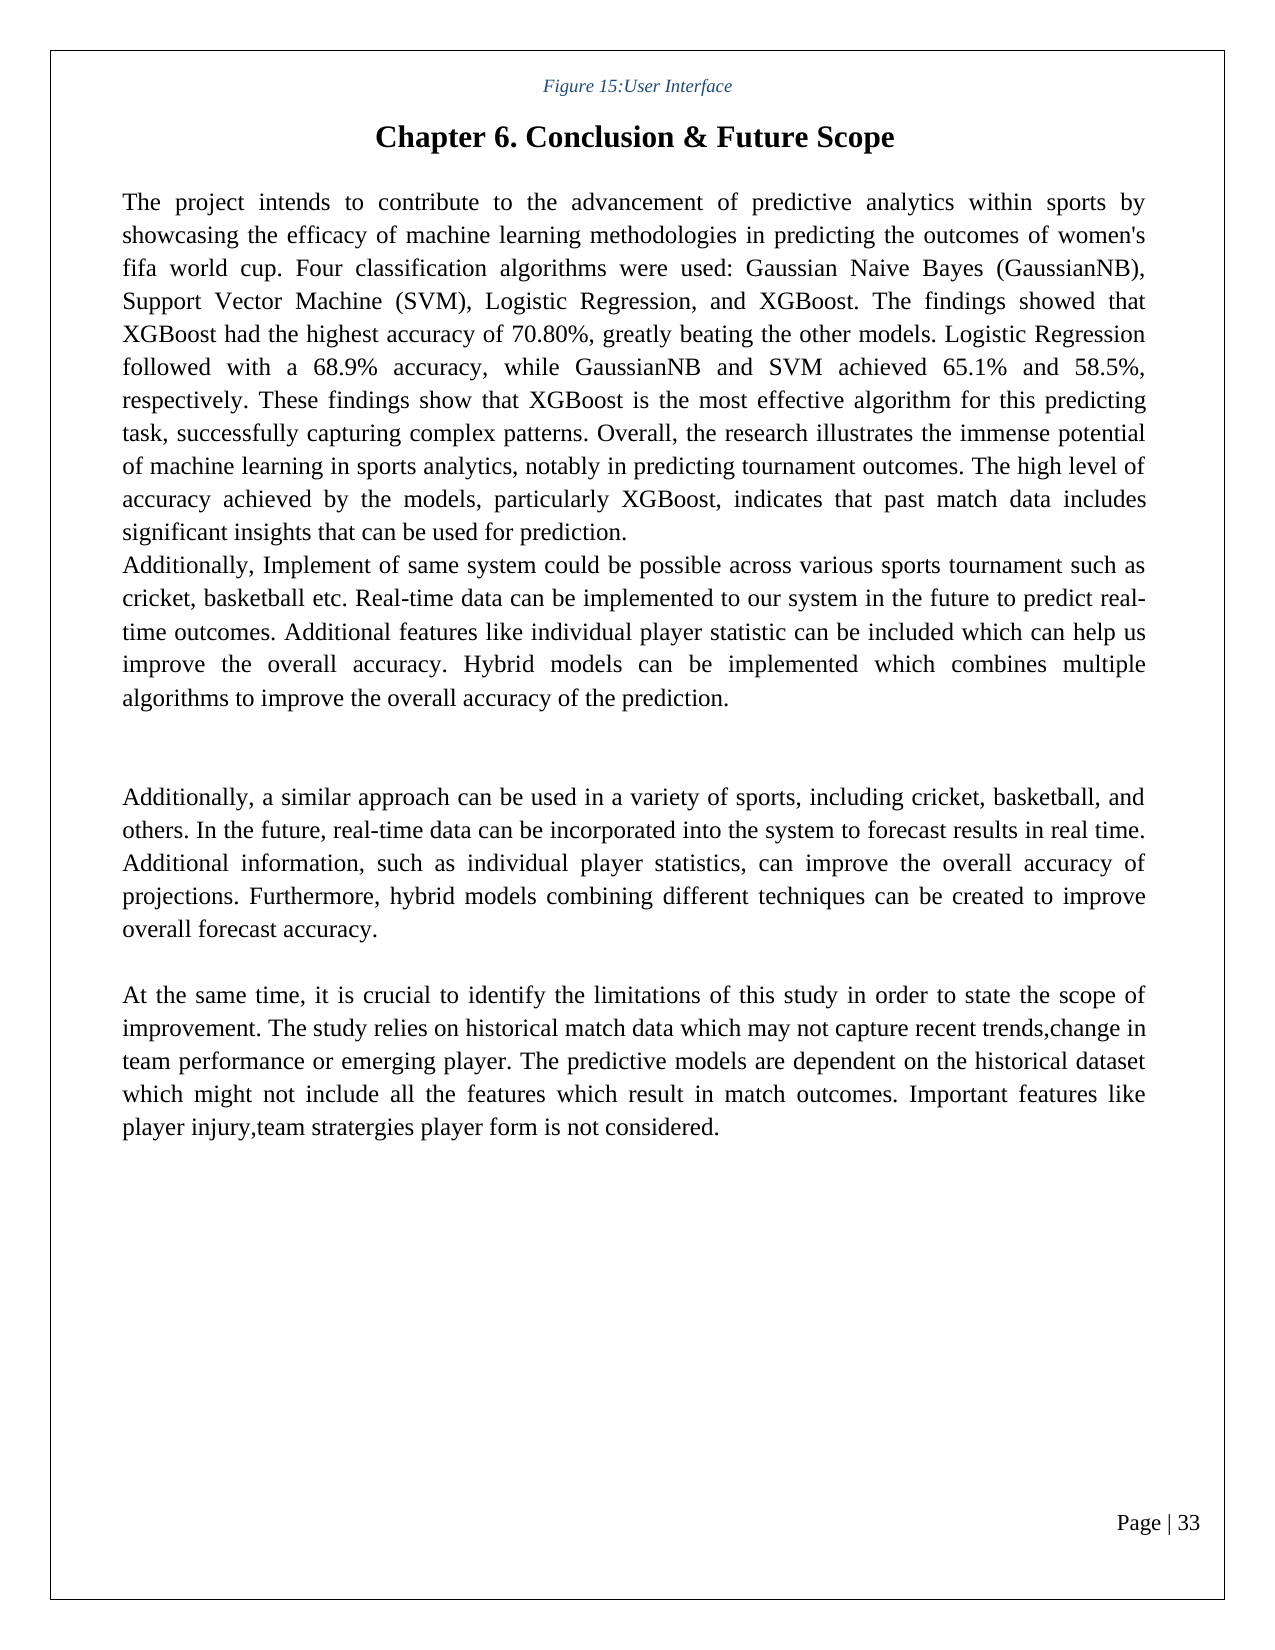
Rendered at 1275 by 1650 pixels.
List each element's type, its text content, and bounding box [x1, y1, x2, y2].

text At the same time, it is crucial to identify the limitations of this study in order to state the scope of improvement. The study relies on historical match data which may not capture recent trends,change in team performance or emerging player. The predictive models are dependent on the historical dataset which might not include all the features which result in match outcomes. Important features like player injury,team stratergies player form is not considered. [122, 980, 1147, 1141]
subtitle Chapter 6. Conclusion & Future Scope [302, 118, 967, 154]
text The project intends to contribute to the advancement of predictive analytics within sports by showcasing the efficacy of machine learning methodologies in predicting the outcomes of women's fifa world cup. Four classification algorithms were used: Gaussian Naive Bayes (GaussianNB), Support Vector Machine (SVM), Logistic Regression, and XGBoost. The findings showed that XGBoost had the highest accuracy of 70.80%, greatly beating the other models. Logistic Regression followed with a 68.9% accuracy, while GaussianNB and SVM achieved 65.1% and 58.5%, respectively. These findings show that XGBoost is the most effective algorithm for this predicting task, successfully capturing complex patterns. Overall, the research illustrates the immense potential of machine learning in sports analytics, notably in predicting tournament outcomes. The high level of accuracy achieved by the models, particularly XGBoost, indicates that past match data includes significant insights that can be used for prediction. [122, 187, 1147, 546]
text Additionally, a similar approach can be used in a variety of sports, including cricket, basketball, and others. In the future, real-time data can be incorporated into the system to forecast results in real time. Additional information, such as individual player statistics, can improve the overall accuracy of projections. Furthermore, hybrid models combining different techniques can be created to improve overall forecast accuracy. [122, 782, 1147, 943]
text Additionally, Implement of same system could be possible across various sports tournament such as cricket, basketball etc. Real-time data can be implemented to our system in the future to predict real-time outcomes. Additional features like individual player statistic can be included which can help us improve the overall accuracy. Hybrid models can be implemented which combines multiple algorithms to improve the overall accuracy of the prediction. [122, 551, 1147, 711]
text Figure 15:User Interface [75, 75, 1200, 97]
